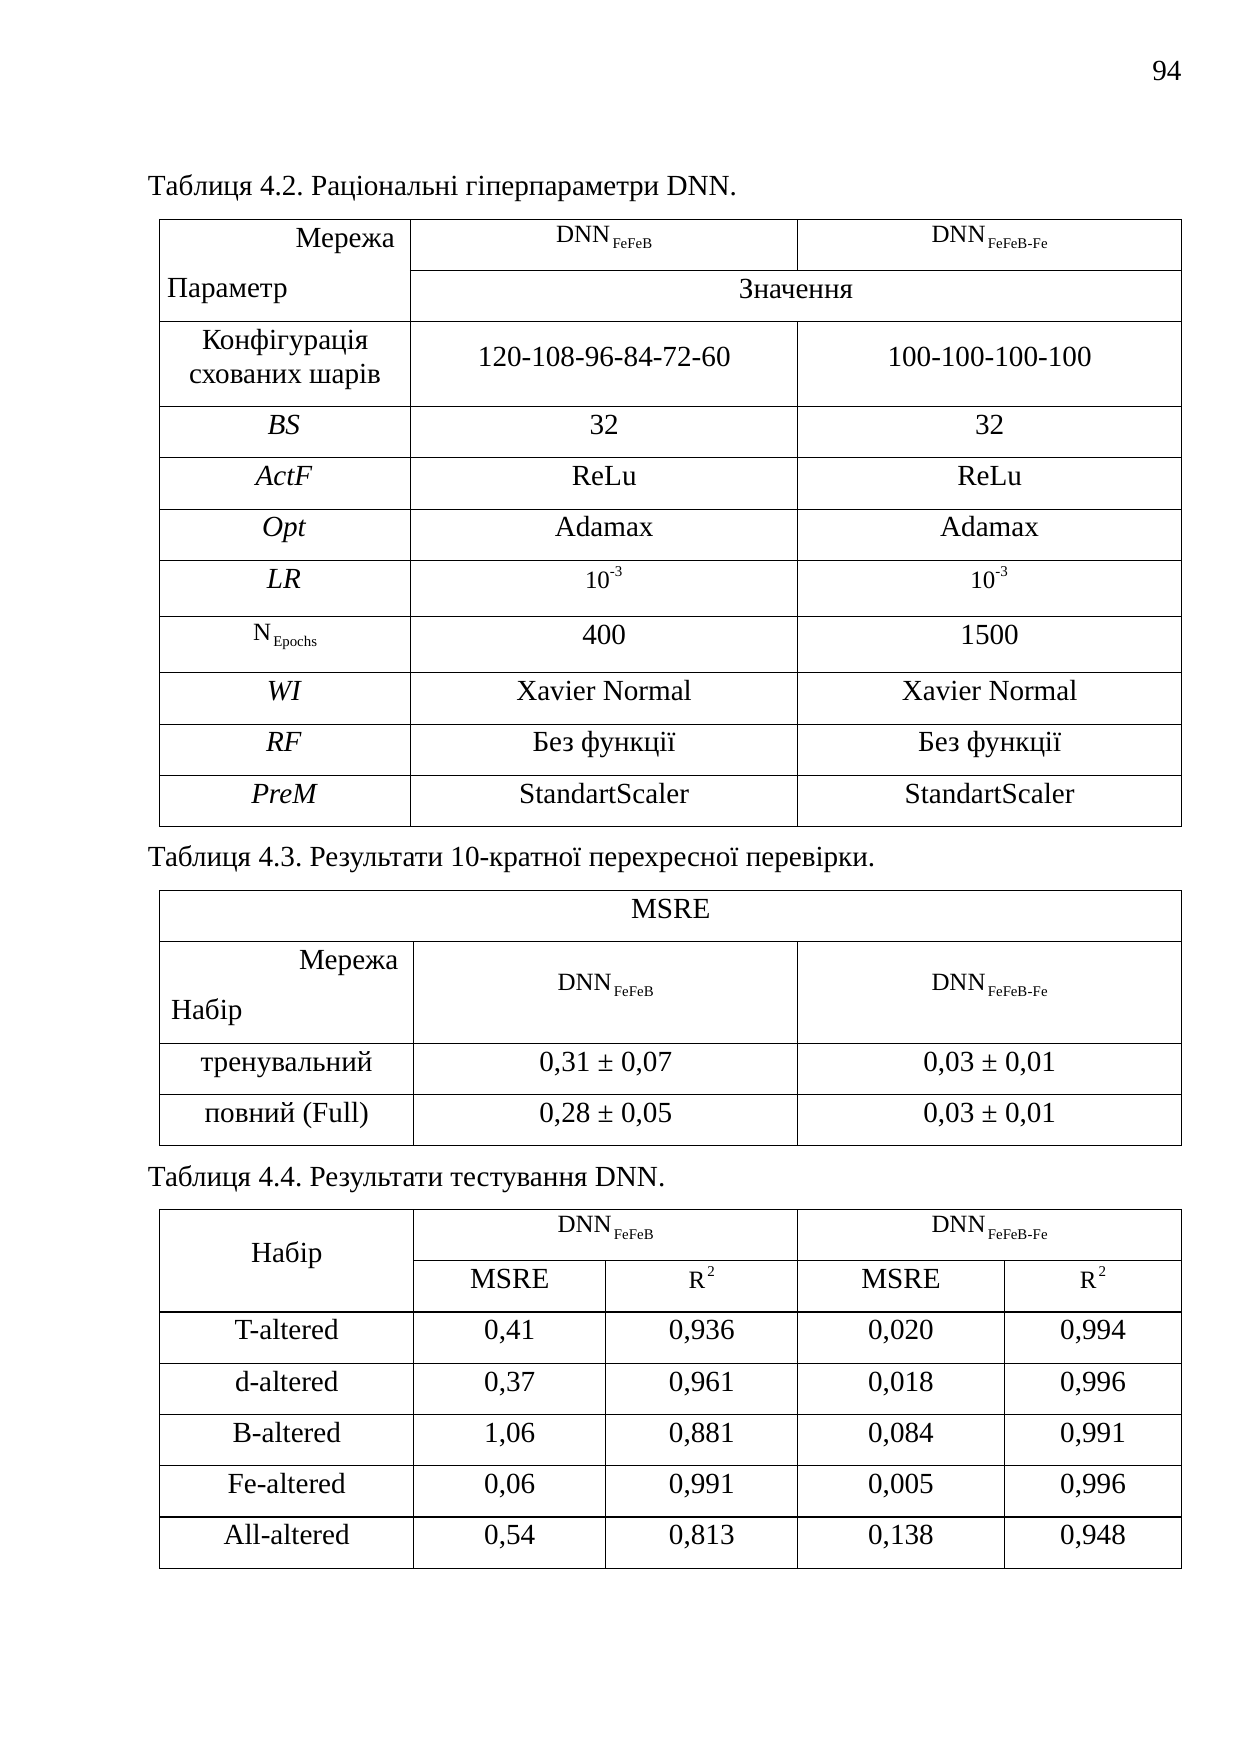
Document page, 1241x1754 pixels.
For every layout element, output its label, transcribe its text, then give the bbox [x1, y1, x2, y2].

table_cell Opt [160, 510, 410, 560]
table_cell [798, 942, 1181, 1043]
table_cell [411, 561, 797, 616]
table_cell Xavier Normal [411, 673, 797, 723]
table_cell 0,948 [1005, 1518, 1181, 1568]
text Таблиця 4.2. Раціональні гіперпараметри DNN. [148, 168, 1181, 202]
table_cell 0,991 [1005, 1415, 1181, 1465]
table_cell [1005, 1261, 1181, 1311]
table_cell 0,020 [798, 1313, 1004, 1363]
table_cell Конфігурація схованих шарів [160, 322, 410, 406]
table_header [798, 220, 1181, 270]
text Таблиця 4.3. Результати 10-кратної перехресної перевірки. [148, 839, 1181, 873]
table_header [411, 220, 797, 270]
table_cell [414, 942, 797, 1043]
table_cell [798, 561, 1181, 616]
table_cell тренувальний [160, 1044, 413, 1094]
table_cell 0,961 [606, 1364, 797, 1414]
table_cell 0,996 [1005, 1466, 1181, 1516]
table_cell Значення [411, 271, 1181, 321]
table_cell 0,138 [798, 1518, 1004, 1568]
table_cell 0,813 [606, 1518, 797, 1568]
table_cell 0,991 [606, 1466, 797, 1516]
table_cell MSRE [414, 1261, 605, 1311]
table_cell повний (Full) [160, 1095, 413, 1145]
table_cell T-altered [160, 1313, 413, 1363]
table_cell MSRE [798, 1261, 1004, 1311]
table_cell 100-100-100-100 [798, 322, 1181, 406]
table_cell Adamax [798, 510, 1181, 560]
table_cell [160, 617, 410, 672]
table_cell 0,018 [798, 1364, 1004, 1414]
table_cell Без функції [411, 725, 797, 775]
table_header [798, 1210, 1181, 1260]
table_cell ActF [160, 458, 410, 508]
table_cell BS [160, 407, 410, 457]
table_cell Fe-altered [160, 1466, 413, 1516]
table_cell StandartScaler [411, 776, 797, 826]
table_cell 0,005 [798, 1466, 1004, 1516]
table_cell Xavier Normal [798, 673, 1181, 723]
table_cell 0,41 [414, 1313, 605, 1363]
table_cell LR [160, 561, 410, 616]
table_header [414, 1210, 797, 1260]
table_header Мережа Параметр [160, 220, 410, 321]
table_cell All-altered [160, 1518, 413, 1568]
table_cell StandartScaler [798, 776, 1181, 826]
table_cell d-altered [160, 1364, 413, 1414]
table_cell 0,881 [606, 1415, 797, 1465]
table_cell RF [160, 725, 410, 775]
table_cell 0,54 [414, 1518, 605, 1568]
table_cell ReLu [411, 458, 797, 508]
table_cell 32 [798, 407, 1181, 457]
table_cell 120-108-96-84-72-60 [411, 322, 797, 406]
table_cell PreM [160, 776, 410, 826]
table_cell 0,31 ± 0,07 [414, 1044, 797, 1094]
table_cell 1500 [798, 617, 1181, 672]
table_cell 0,084 [798, 1415, 1004, 1465]
table_cell Мережа Набір [160, 942, 413, 1043]
table_cell B-altered [160, 1415, 413, 1465]
table_cell 32 [411, 407, 797, 457]
table_cell 400 [411, 617, 797, 672]
table_cell [606, 1261, 797, 1311]
table_cell 0,936 [606, 1313, 797, 1363]
table_cell ReLu [798, 458, 1181, 508]
table_cell 0,06 [414, 1466, 605, 1516]
table_header Набір [160, 1210, 413, 1311]
table_cell 0,37 [414, 1364, 605, 1414]
table_cell 0,03 ± 0,01 [798, 1044, 1181, 1094]
table_cell 0,28 ± 0,05 [414, 1095, 797, 1145]
table_cell 0,03 ± 0,01 [798, 1095, 1181, 1145]
table_cell 1,06 [414, 1415, 605, 1465]
table_cell WI [160, 673, 410, 723]
table_cell Без функції [798, 725, 1181, 775]
table_header MSRE [160, 891, 1181, 941]
table_cell 0,996 [1005, 1364, 1181, 1414]
table_cell Adamax [411, 510, 797, 560]
text Таблиця 4.4. Результати тестування DNN. [148, 1159, 1181, 1192]
table_cell 0,994 [1005, 1313, 1181, 1363]
